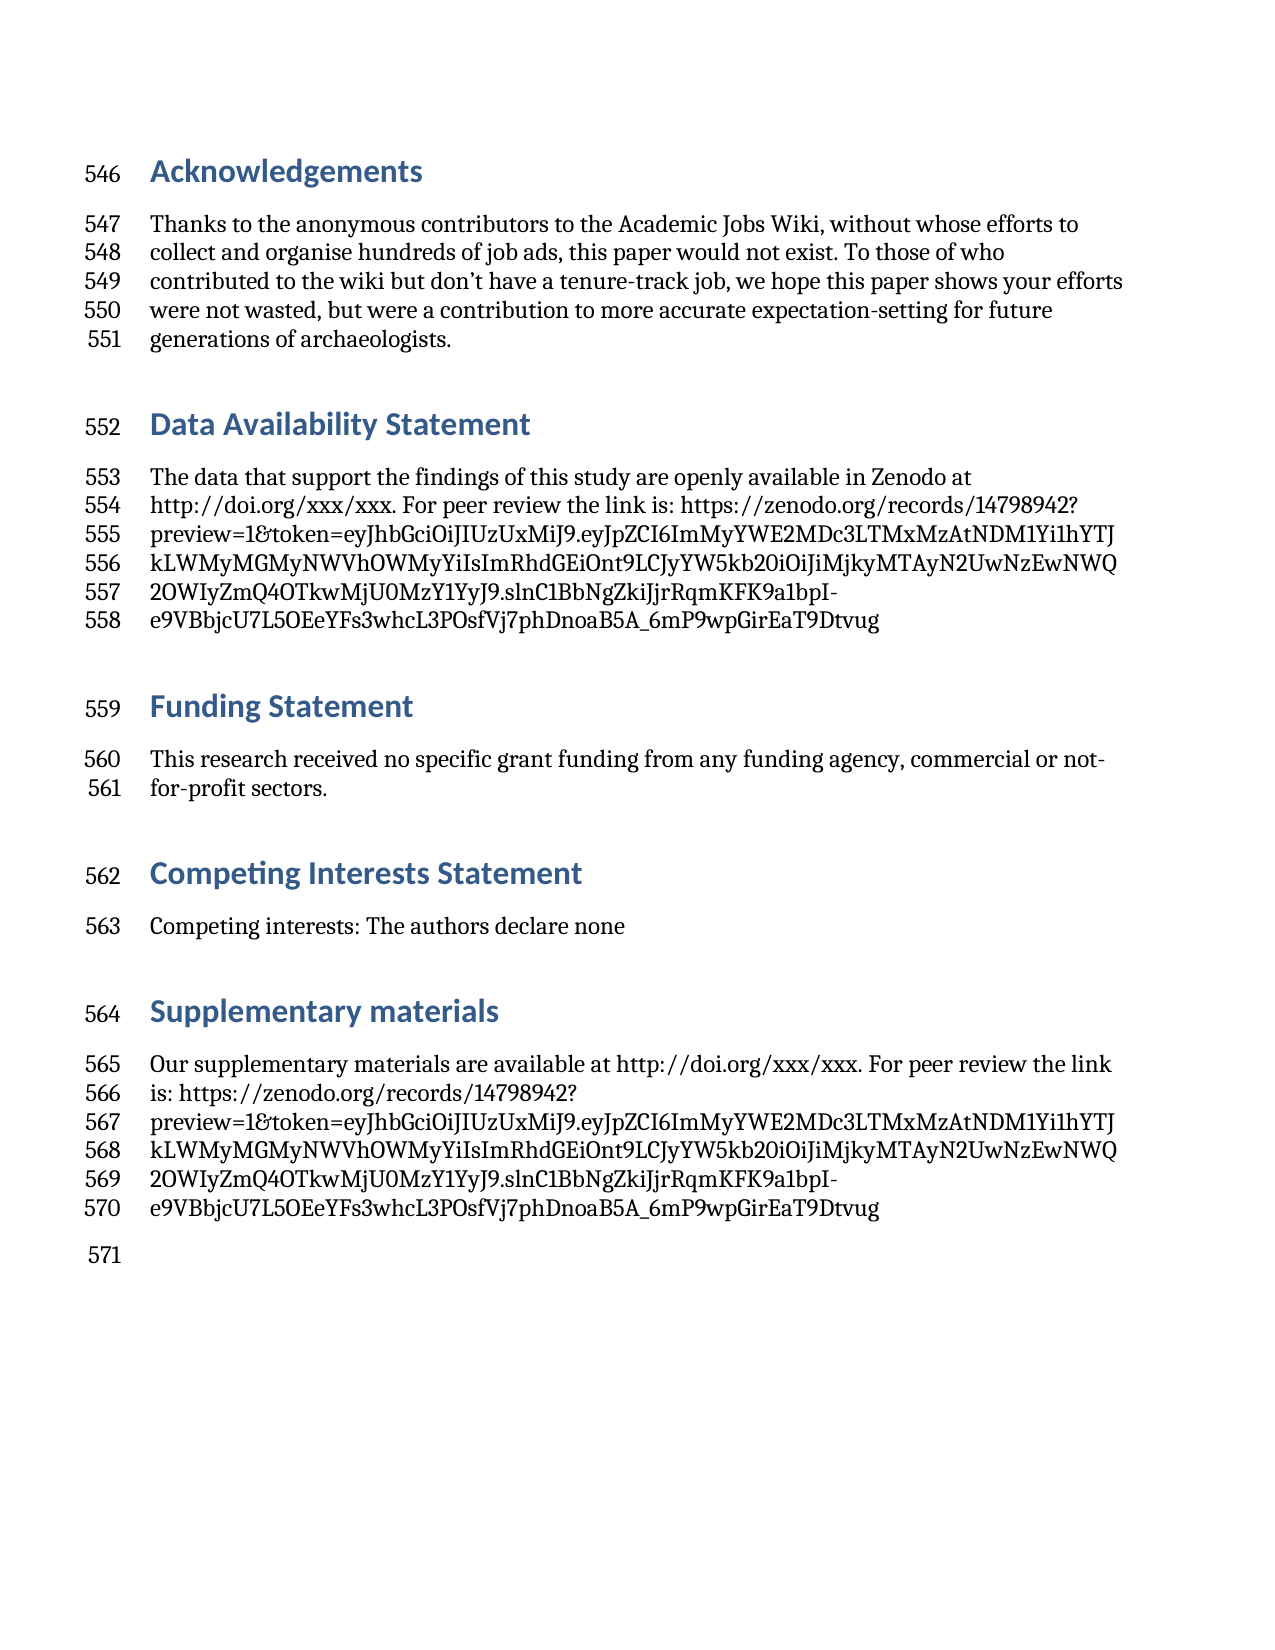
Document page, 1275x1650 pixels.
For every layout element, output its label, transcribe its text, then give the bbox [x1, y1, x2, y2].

text Competing interests: The authors declare none [150, 912, 1125, 940]
subtitle Acknowledgements [150, 150, 1125, 191]
text Thanks to the anonymous contributors to the Academic Jobs Wiki, without whose efforts to collect and organise hundreds of job ads, this paper would not exist. To those of who contributed to the wiki but don’t have a tenure-track job, we hope this paper shows your efforts were not wasted, but were a contribution to more accurate expectation-setting for future generations of archaeologists. [150, 209, 1125, 353]
subtitle Funding Statement [150, 685, 1125, 726]
text Our supplementary materials are available at http://doi.org/xxx/xxx. For peer review the link is: https://zenodo.org/records/14798942?preview=1&token=eyJhbGciOiJIUzUxMiJ9.eyJpZCI6ImMyYWE2MDc3LTMxMzAtNDM1Yi1hYTJkLWMyMGMyNWVhOWMyYiIsImRhdGEiOnt9LCJyYW5kb20iOiJiMjkyMTAyN2UwNzEwNWQ2OWIyZmQ4OTkwMjU0MzY1YyJ9.slnC1BbNgZkiJjrRqmKFK9a1bpI-e9VBbjcU7L5OEeYFs3whcL3POsfVj7phDnoaB5A_6mP9wpGirEaT9Dtvug [150, 1050, 1125, 1222]
subtitle Supplementary materials [150, 990, 1125, 1031]
subtitle Competing Interests Statement [150, 852, 1125, 893]
text The data that support the findings of this study are openly available in Zenodo at http://doi.org/xxx/xxx. For peer review the link is: https://zenodo.org/records/14798942?preview=1&token=eyJhbGciOiJIUzUxMiJ9.eyJpZCI6ImMyYWE2MDc3LTMxMzAtNDM1Yi1hYTJkLWMyMGMyNWVhOWMyYiIsImRhdGEiOnt9LCJyYW5kb20iOiJiMjkyMTAyN2UwNzEwNWQ2OWIyZmQ4OTkwMjU0MzY1YyJ9.slnC1BbNgZkiJjrRqmKFK9a1bpI-e9VBbjcU7L5OEeYFs3whcL3POsfVj7phDnoaB5A_6mP9wpGirEaT9Dtvug [150, 463, 1125, 635]
subtitle Data Availability Statement [150, 403, 1125, 444]
text This research received no specific grant funding from any funding agency, commercial or not-for-profit sectors. [150, 745, 1125, 802]
